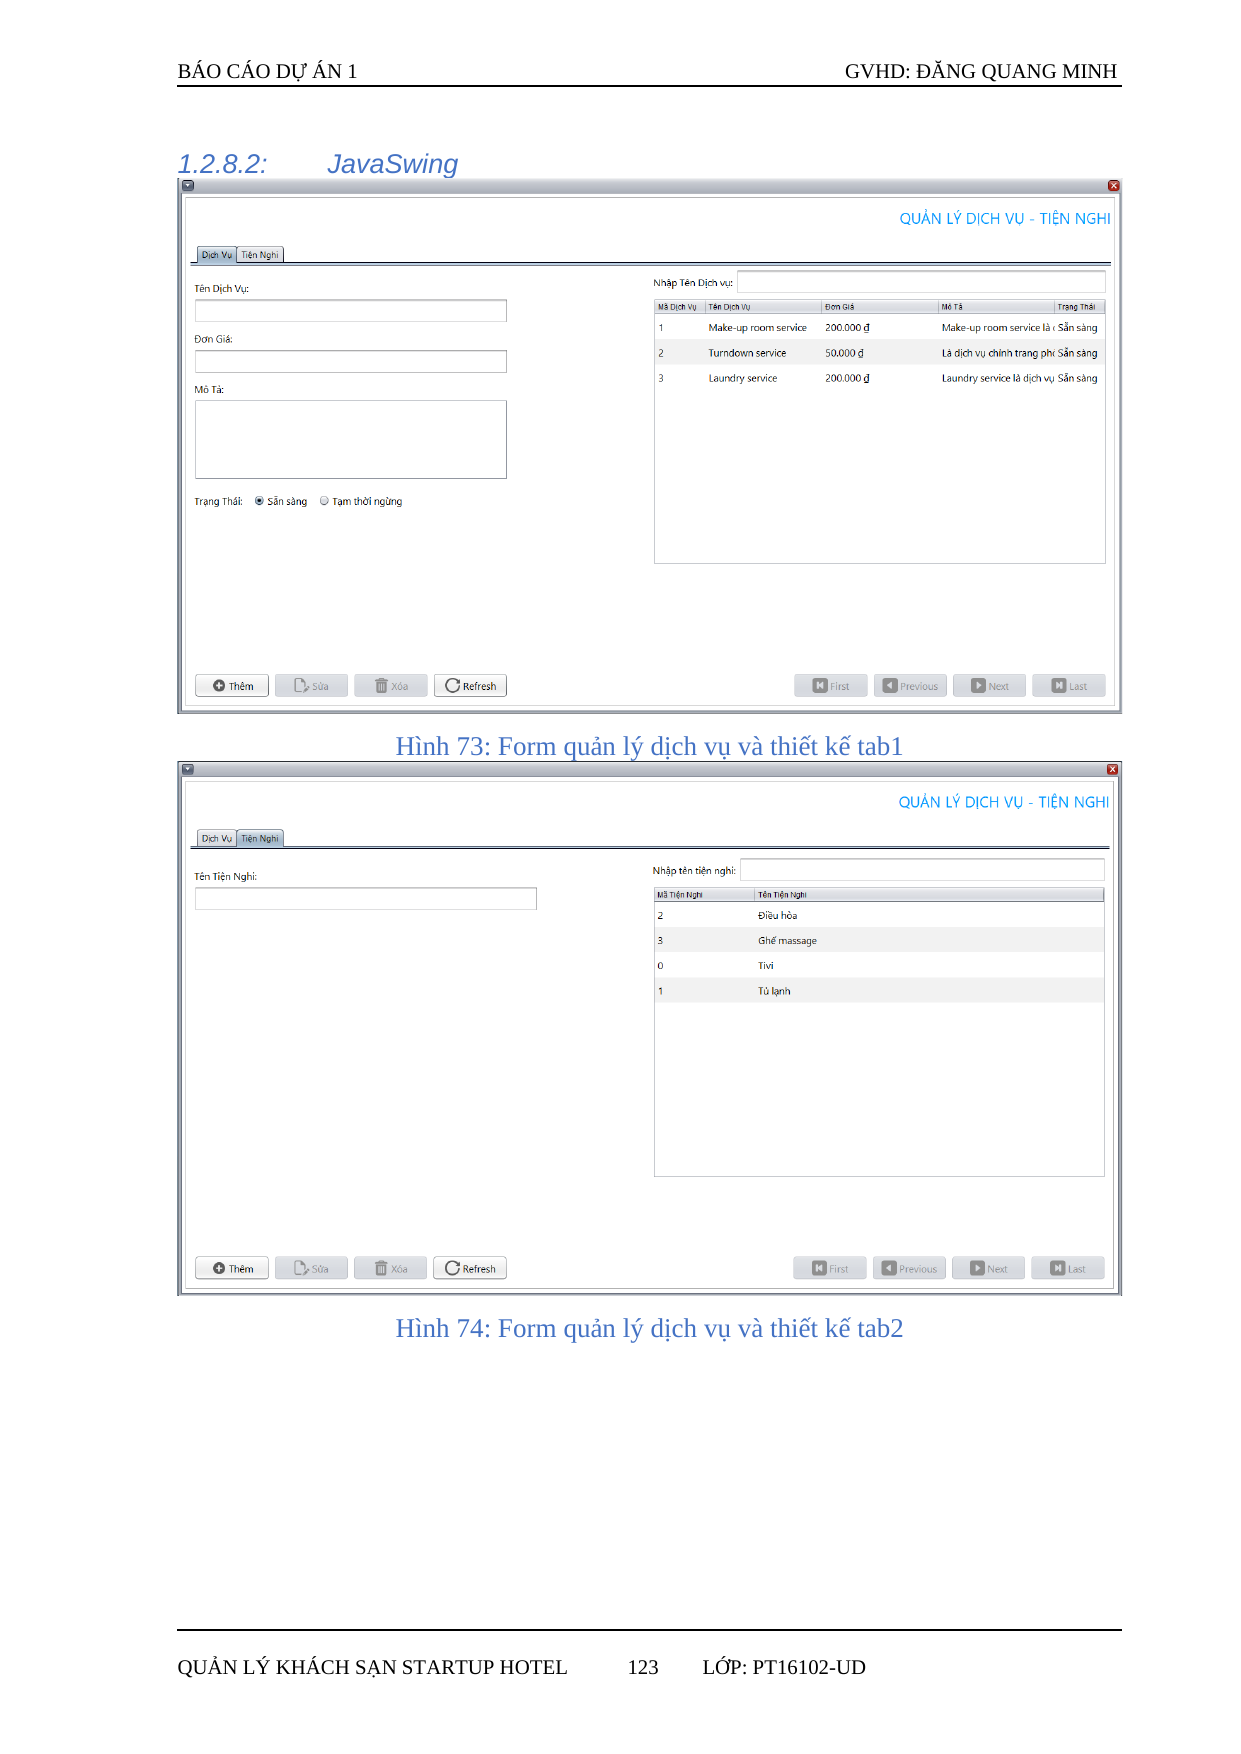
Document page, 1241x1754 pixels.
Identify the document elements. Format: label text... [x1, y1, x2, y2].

picture [177, 761, 1123, 1296]
subtitle JavaSwing [177, 148, 1122, 178]
text Hình 73: Form quản lý dịch vụ và thiết kế tab1 [177, 730, 1122, 761]
text Hình : Form quản lý dịch vụ và thiết kế tab2 [177, 1312, 1122, 1343]
picture [177, 178, 1123, 714]
